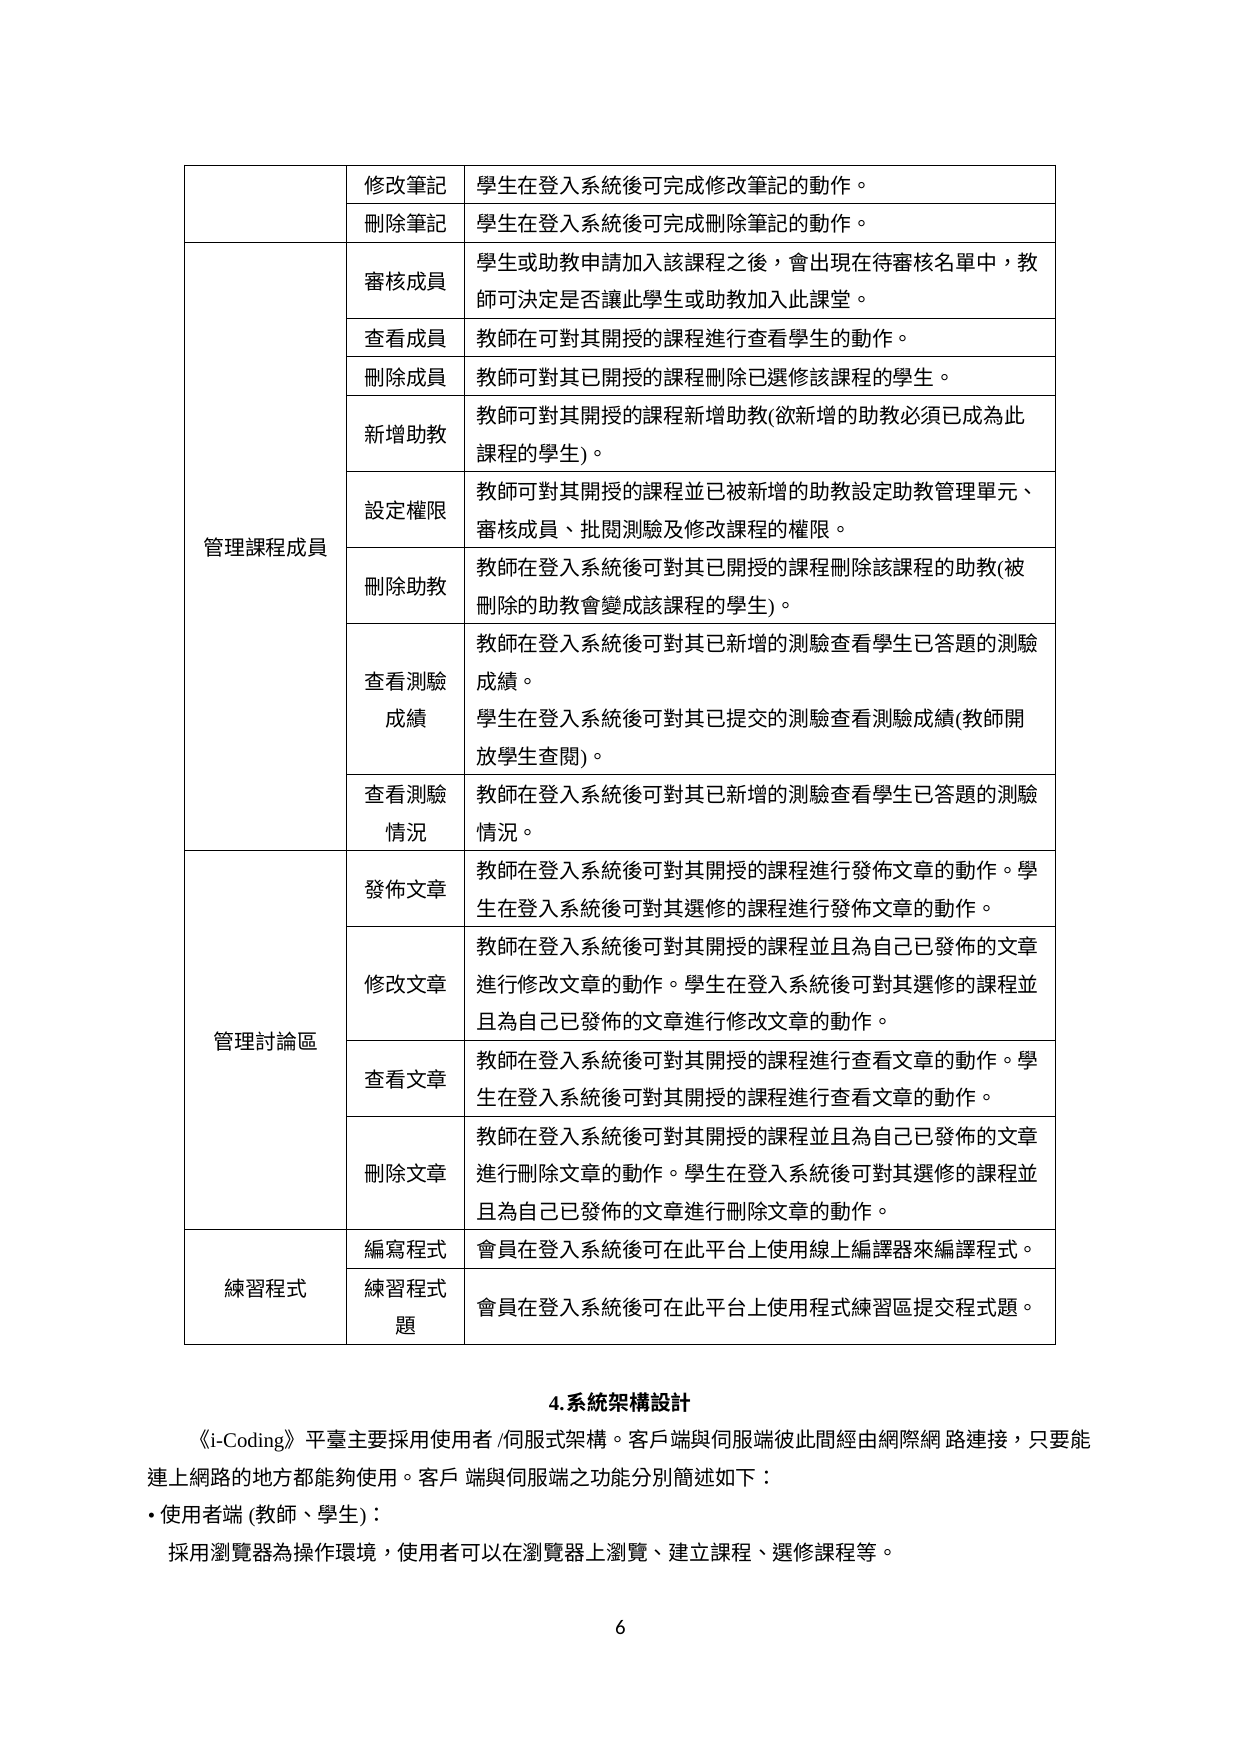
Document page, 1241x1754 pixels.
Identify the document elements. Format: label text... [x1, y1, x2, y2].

table_cell 查看測驗情況 [347, 775, 464, 850]
table_cell 修改文章 [347, 927, 464, 1039]
table_cell 查看成員 [347, 319, 464, 356]
table_cell 修改筆記 [347, 166, 464, 203]
table_cell 新增助教 [347, 396, 464, 471]
table_cell 查看文章 [347, 1041, 464, 1116]
table_cell 練習程式 [185, 1230, 346, 1344]
text • 使用者端 (教師、學生)： [148, 1495, 1092, 1532]
table_cell 編寫程式 [347, 1230, 464, 1268]
table_cell 教師在可對其開授的課程進行查看學生的動作。 [465, 319, 1055, 356]
table_cell 教師在登入系統後可對其已新增的測驗查看學生已答題的測驗情況。 [465, 775, 1055, 850]
table_cell 管理討論區 [185, 851, 346, 1229]
table_cell 刪除成員 [347, 357, 464, 395]
table_cell 教師在登入系統後可對其開授的課程並且為自己已發佈的文章進行修改文章的動作。學生在登入系統後可對其選修的課程並且為自己已發佈的文章進行修改文章的動作。 [465, 927, 1055, 1039]
table_cell 學生在登入系統後可完成修改筆記的動作。 [465, 166, 1055, 203]
text 採用瀏覽器為操作環境，使用者可以在瀏覽器上瀏覽、建立課程、選修課程等。 [148, 1532, 1092, 1570]
table_cell 教師在登入系統後可對其已新增的測驗查看學生已答題的測驗成績。 學生在登入系統後可對其已提交的測驗查看測驗成績(教師開放學生查閱)。 [465, 624, 1055, 774]
table_cell 教師可對其開授的課程新增助教(欲新增的助教必須已成為此課程的學生)。 [465, 396, 1055, 471]
table_cell 刪除文章 [347, 1117, 464, 1229]
table_cell 教師可對其已開授的課程刪除已選修該課程的學生。 [465, 357, 1055, 395]
list 系統架構設計 [148, 1382, 1092, 1420]
table_cell 會員在登入系統後可在此平台上使用線上編譯器來編譯程式。 [465, 1230, 1055, 1268]
table_cell 發佈文章 [347, 851, 464, 926]
table_cell 刪除筆記 [347, 204, 464, 242]
table_cell 查看測驗成績 [347, 624, 464, 774]
table_cell 審核成員 [347, 243, 464, 318]
table_cell 會員在登入系統後可在此平台上使用程式練習區提交程式題。 [465, 1269, 1055, 1344]
table_cell 學生在登入系統後可完成刪除筆記的動作。 [465, 204, 1055, 242]
table_cell 學生或助教申請加入該課程之後，會出現在待審核名單中，教師可決定是否讓此學生或助教加入此課堂。 [465, 243, 1055, 318]
table_cell 設定權限 [347, 472, 464, 547]
table_cell 教師可對其開授的課程並已被新增的助教設定助教管理單元、審核成員、批閱測驗及修改課程的權限。 [465, 472, 1055, 547]
table_cell 管理課程成員 [185, 243, 346, 850]
table_cell 練習程式題 [347, 1269, 464, 1344]
table_cell 教師在登入系統後可對其已開授的課程刪除該課程的助教(被刪除的助教會變成該課程的學生)。 [465, 548, 1055, 623]
table_cell 教師在登入系統後可對其開授的課程進行發佈文章的動作。學生在登入系統後可對其選修的課程進行發佈文章的動作。 [465, 851, 1055, 926]
text 《i-Coding》平臺主要採用使用者 /伺服式架構。客戶端與伺服端彼此間經由網際網 路連接，只要能連上網路的地方都能夠使用。客戶 端與伺服端之功能分別簡述如下： [148, 1420, 1092, 1495]
table_cell 教師在登入系統後可對其開授的課程進行查看文章的動作。學生在登入系統後可對其開授的課程進行查看文章的動作。 [465, 1041, 1055, 1116]
table_cell 教師在登入系統後可對其開授的課程並且為自己已發佈的文章進行刪除文章的動作。學生在登入系統後可對其選修的課程並且為自己已發佈的文章進行刪除文章的動作。 [465, 1117, 1055, 1229]
table_cell 刪除助教 [347, 548, 464, 623]
